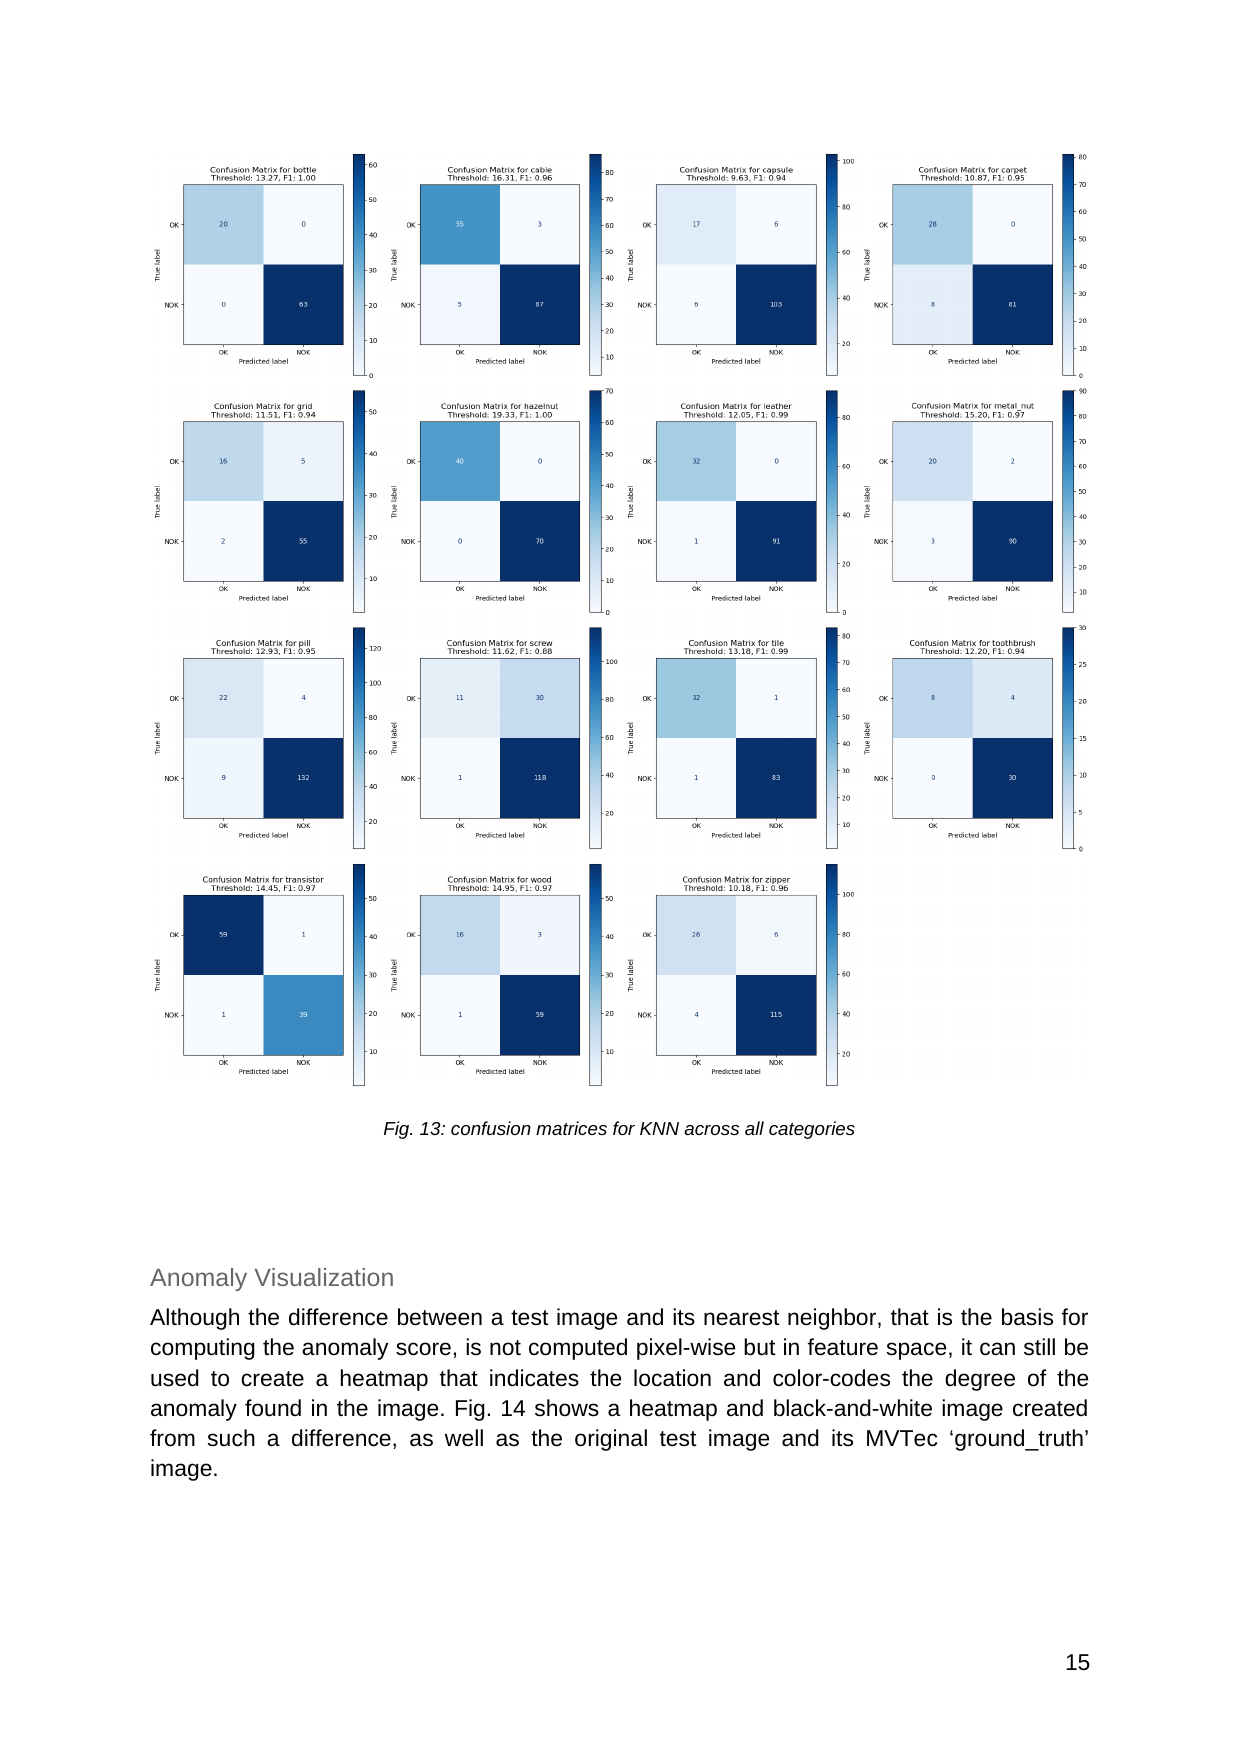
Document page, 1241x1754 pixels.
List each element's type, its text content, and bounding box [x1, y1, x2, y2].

text Fig. 13: confusion matrices for KNN across all categories [150, 1118, 1090, 1140]
subtitle Anomaly Visualization [150, 1263, 1090, 1292]
picture [150, 150, 1091, 1090]
text Although the difference between a test image and its nearest neighbor, that is the basis for computing the anomaly score, is not computed pixel-wise but in feature space, it can still be used to create a heatmap that indicates the location and color-codes the degree of the anomaly found in the image. Fig. 14 shows a heatmap and black-and-white image created from such a difference, as well as the original test image and its MVTec ‘ground_truth’ image. [150, 1304, 1090, 1482]
